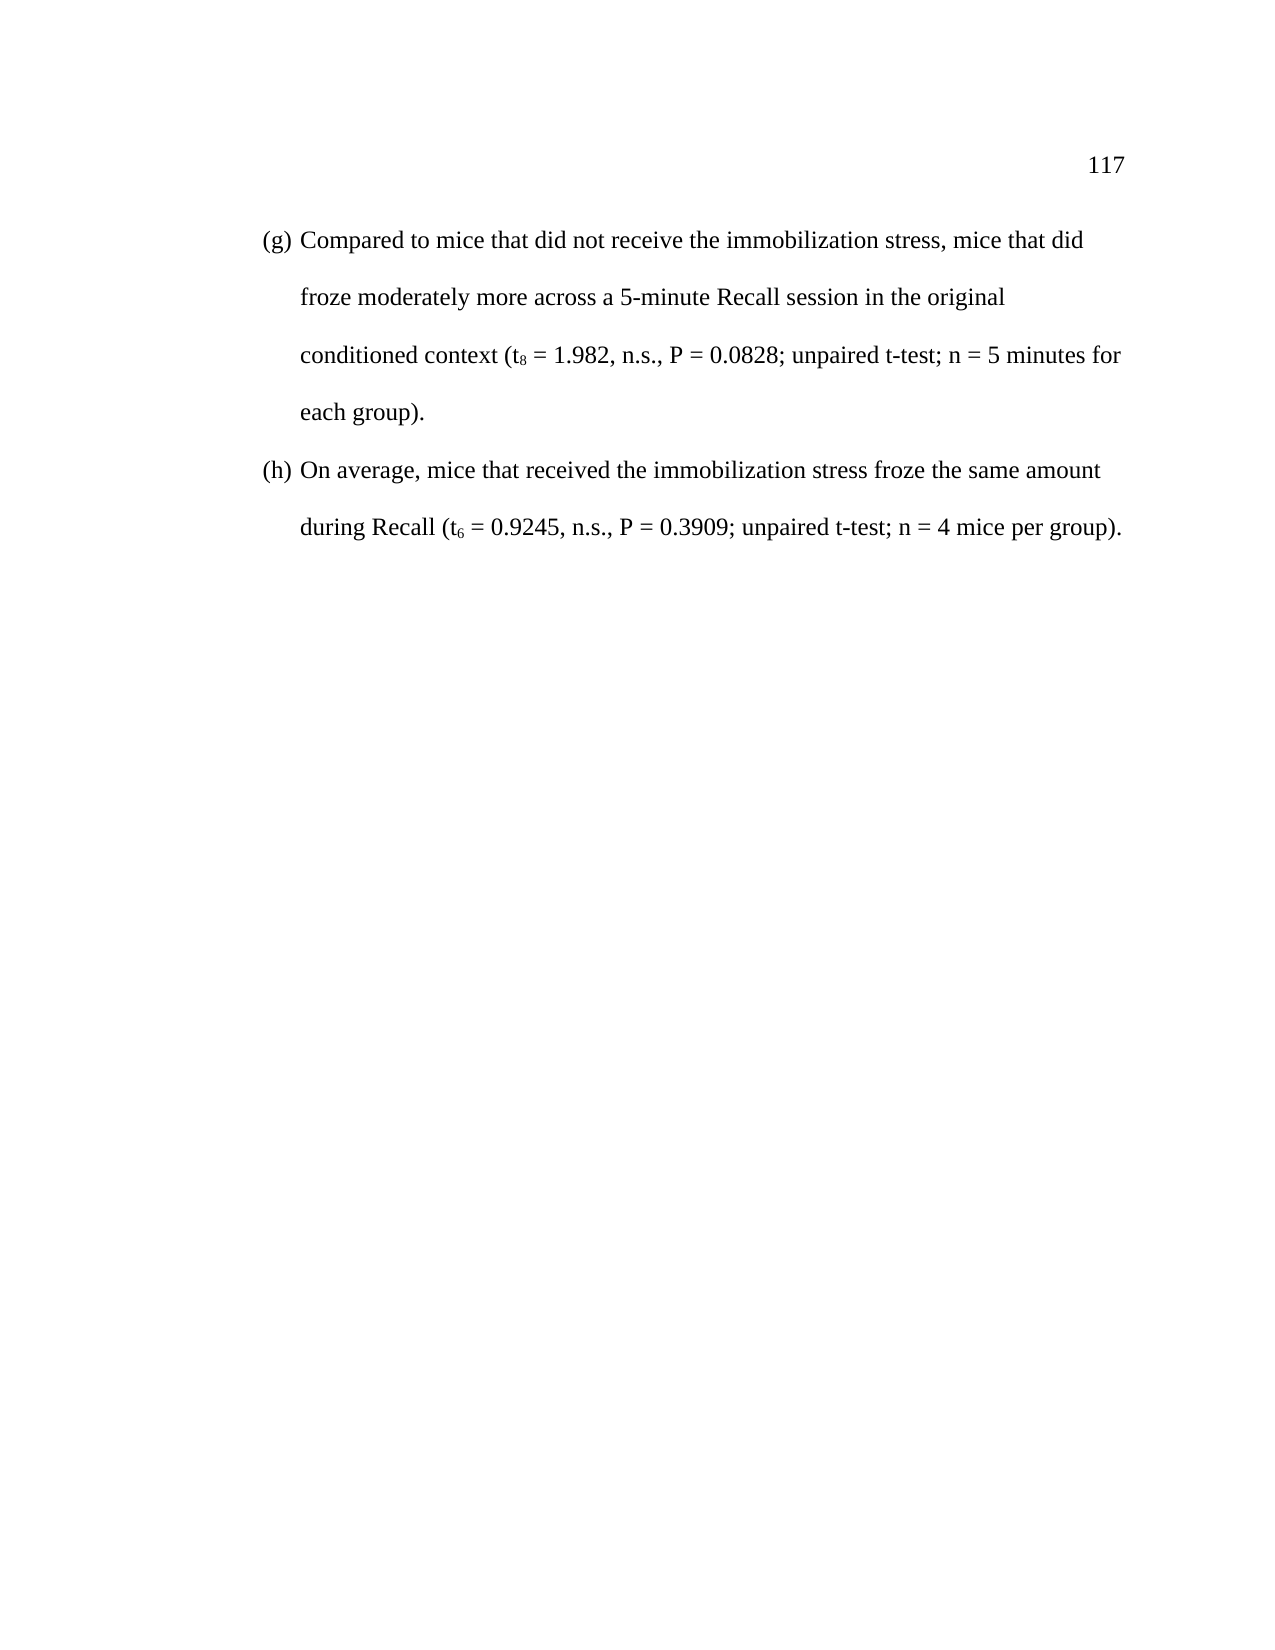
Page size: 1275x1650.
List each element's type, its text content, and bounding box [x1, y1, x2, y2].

list On average, mice that received the immobilization stress froze the same amount during Recall (t6 = 0.9245, n.s., P = 0.3909; unpaired t-test; n = 4 mice per group). [262, 455, 1125, 541]
list Compared to mice that did not receive the immobilization stress, mice that did froze moderately more across a 5-minute Recall session in the original conditioned context (t8 = 1.982, n.s., P = 0.0828; unpaired t-test; n = 5 minutes for each group). [262, 225, 1125, 426]
